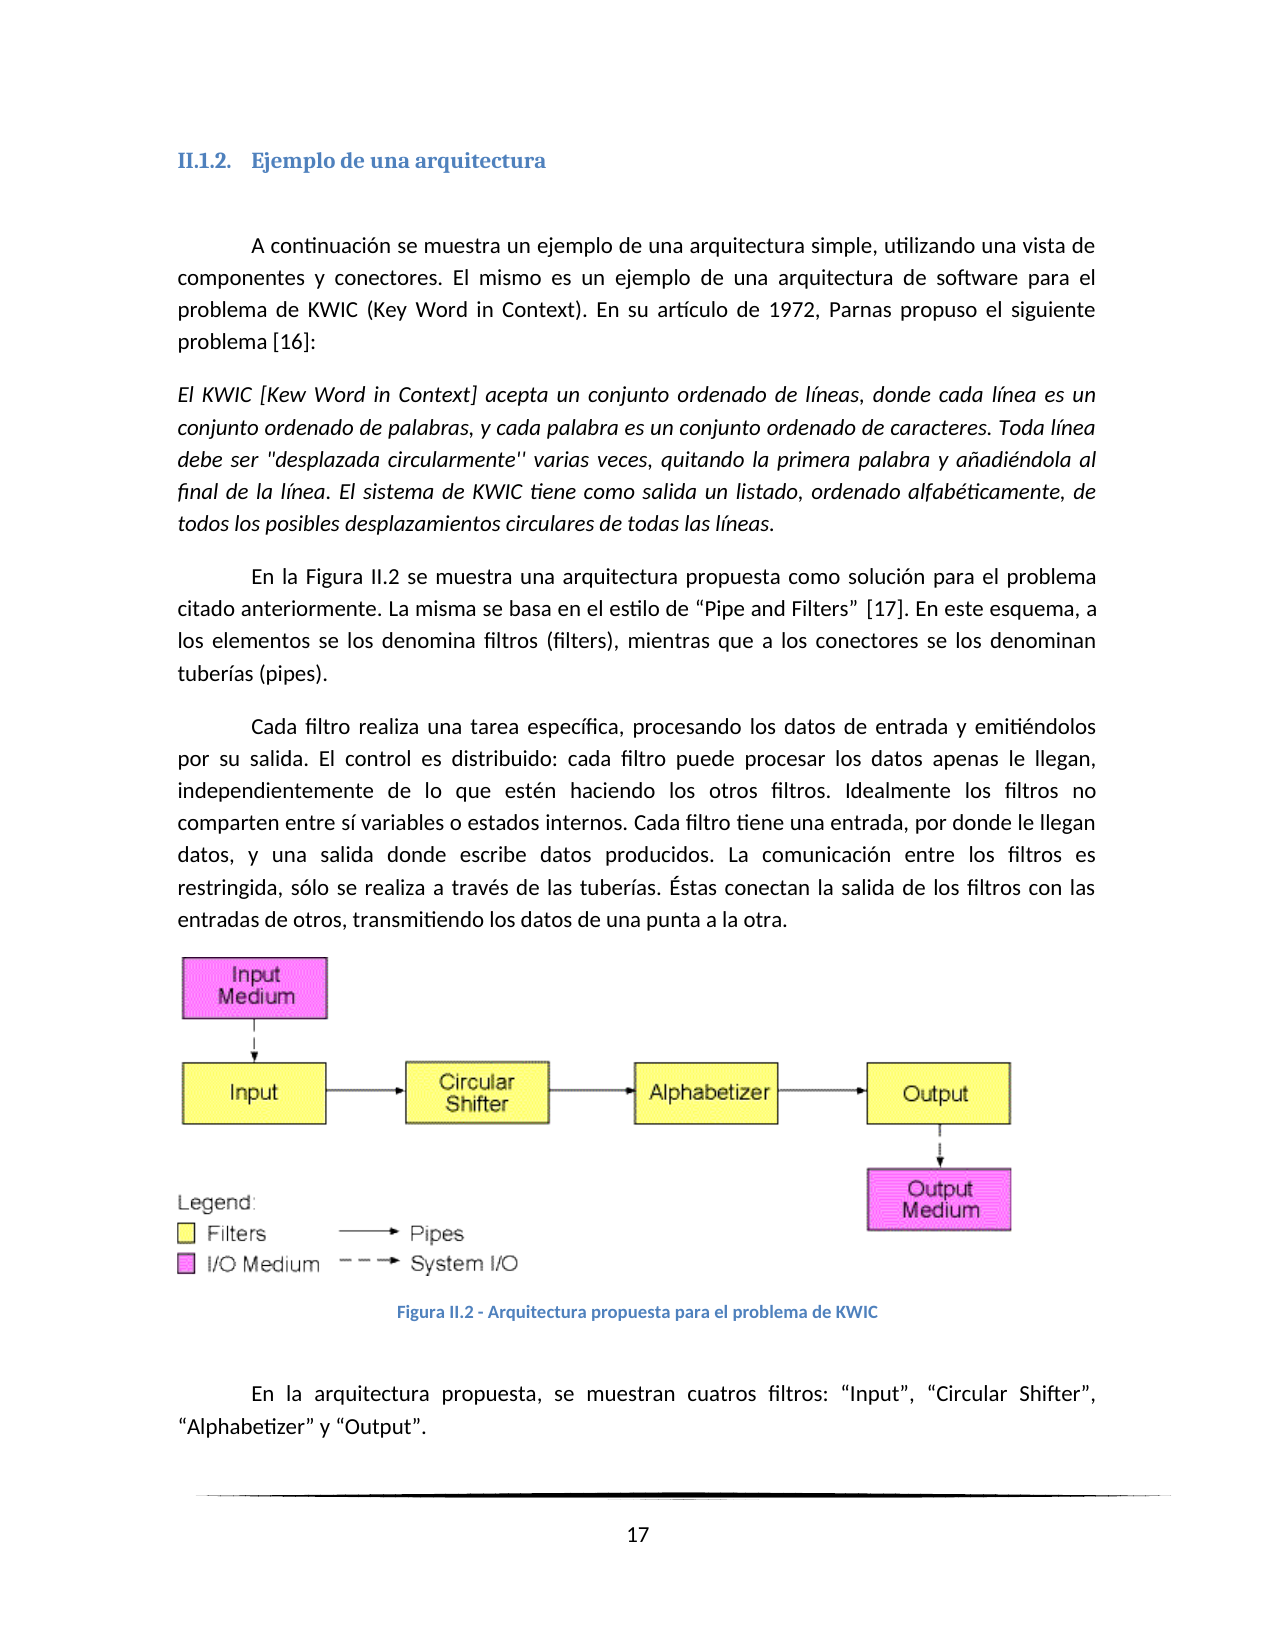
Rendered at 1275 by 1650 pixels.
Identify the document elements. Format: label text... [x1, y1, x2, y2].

text En la Figura II.1 se muestra una arquitectura propuesta como solución para el problema citado anteriormente. La misma se basa en el estilo de “Pipe and Filters” . En este esquema, a los elementos se los denomina filtros (filters), mientras que a los conectores se los denominan tuberías (pipes). [177, 562, 1098, 687]
text El KWIC [Kew Word in Context] acepta un conjunto ordenado de líneas, donde cada línea es un conjunto ordenado de palabras, y cada palabra es un conjunto ordenado de caracteres. Toda línea debe ser "desplazada circularmente'' varias veces, quitando la primera palabra y añadiéndola al final de la línea. El sistema de KWIC tiene como salida un listado, ordenado alfabéticamente, de todos los posibles desplazamientos circulares de todas las líneas. [177, 380, 1098, 537]
text En la arquitectura propuesta, se muestran cuatros filtros: “Input”, “Circular Shifter”, “Alphabetizer” y “Output”. [177, 1379, 1098, 1440]
picture [195, 1492, 1172, 1500]
text Cada filtro realiza una tarea específica, procesando los datos de entrada y emitiéndolos por su salida. El control es distribuido: cada filtro puede procesar los datos apenas le llegan, independientemente de lo que estén haciendo los otros filtros. Idealmente los filtros no comparten entre sí variables o estados internos. Cada filtro tiene una entrada, por donde le llegan datos, y una salida donde escribe datos producidos. La comunicación entre los filtros es restringida, sólo se realiza a través de las tuberías. Éstas conectan la salida de los filtros con las entradas de otros, transmitiendo los datos de una punta a la otra. [177, 712, 1098, 933]
text A continuación se muestra un ejemplo de una arquitectura simple, utilizando una vista de componentes y conectores. El mismo es un ejemplo de una arquitectura de software para el problema de KWIC (Key Word in Context). En su artículo de 1972, Parnas propuso el siguiente problema: [177, 231, 1098, 355]
subtitle Ejemplo de una arquitectura [177, 148, 1098, 174]
picture [177, 957, 1012, 1276]
